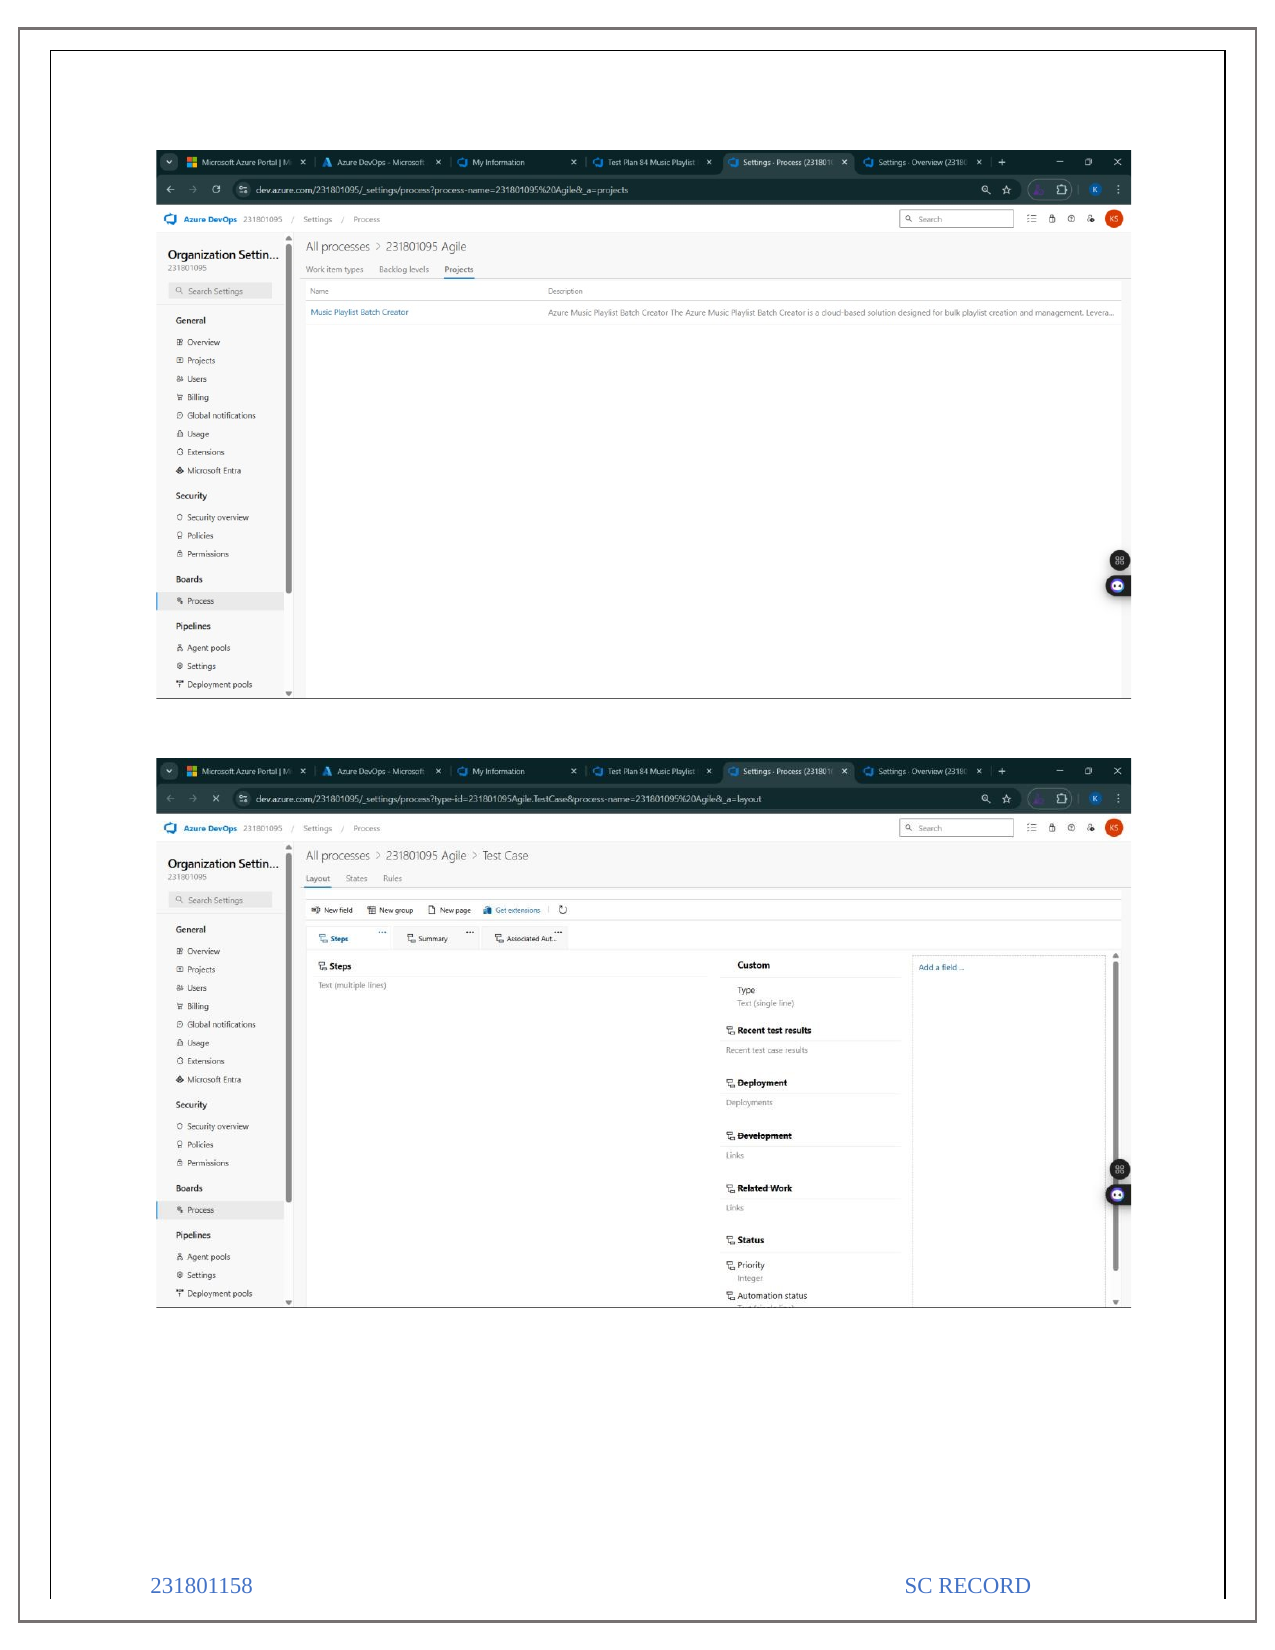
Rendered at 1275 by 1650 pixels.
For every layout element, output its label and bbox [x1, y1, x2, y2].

picture [156, 150, 1132, 699]
picture [156, 758, 1132, 1308]
